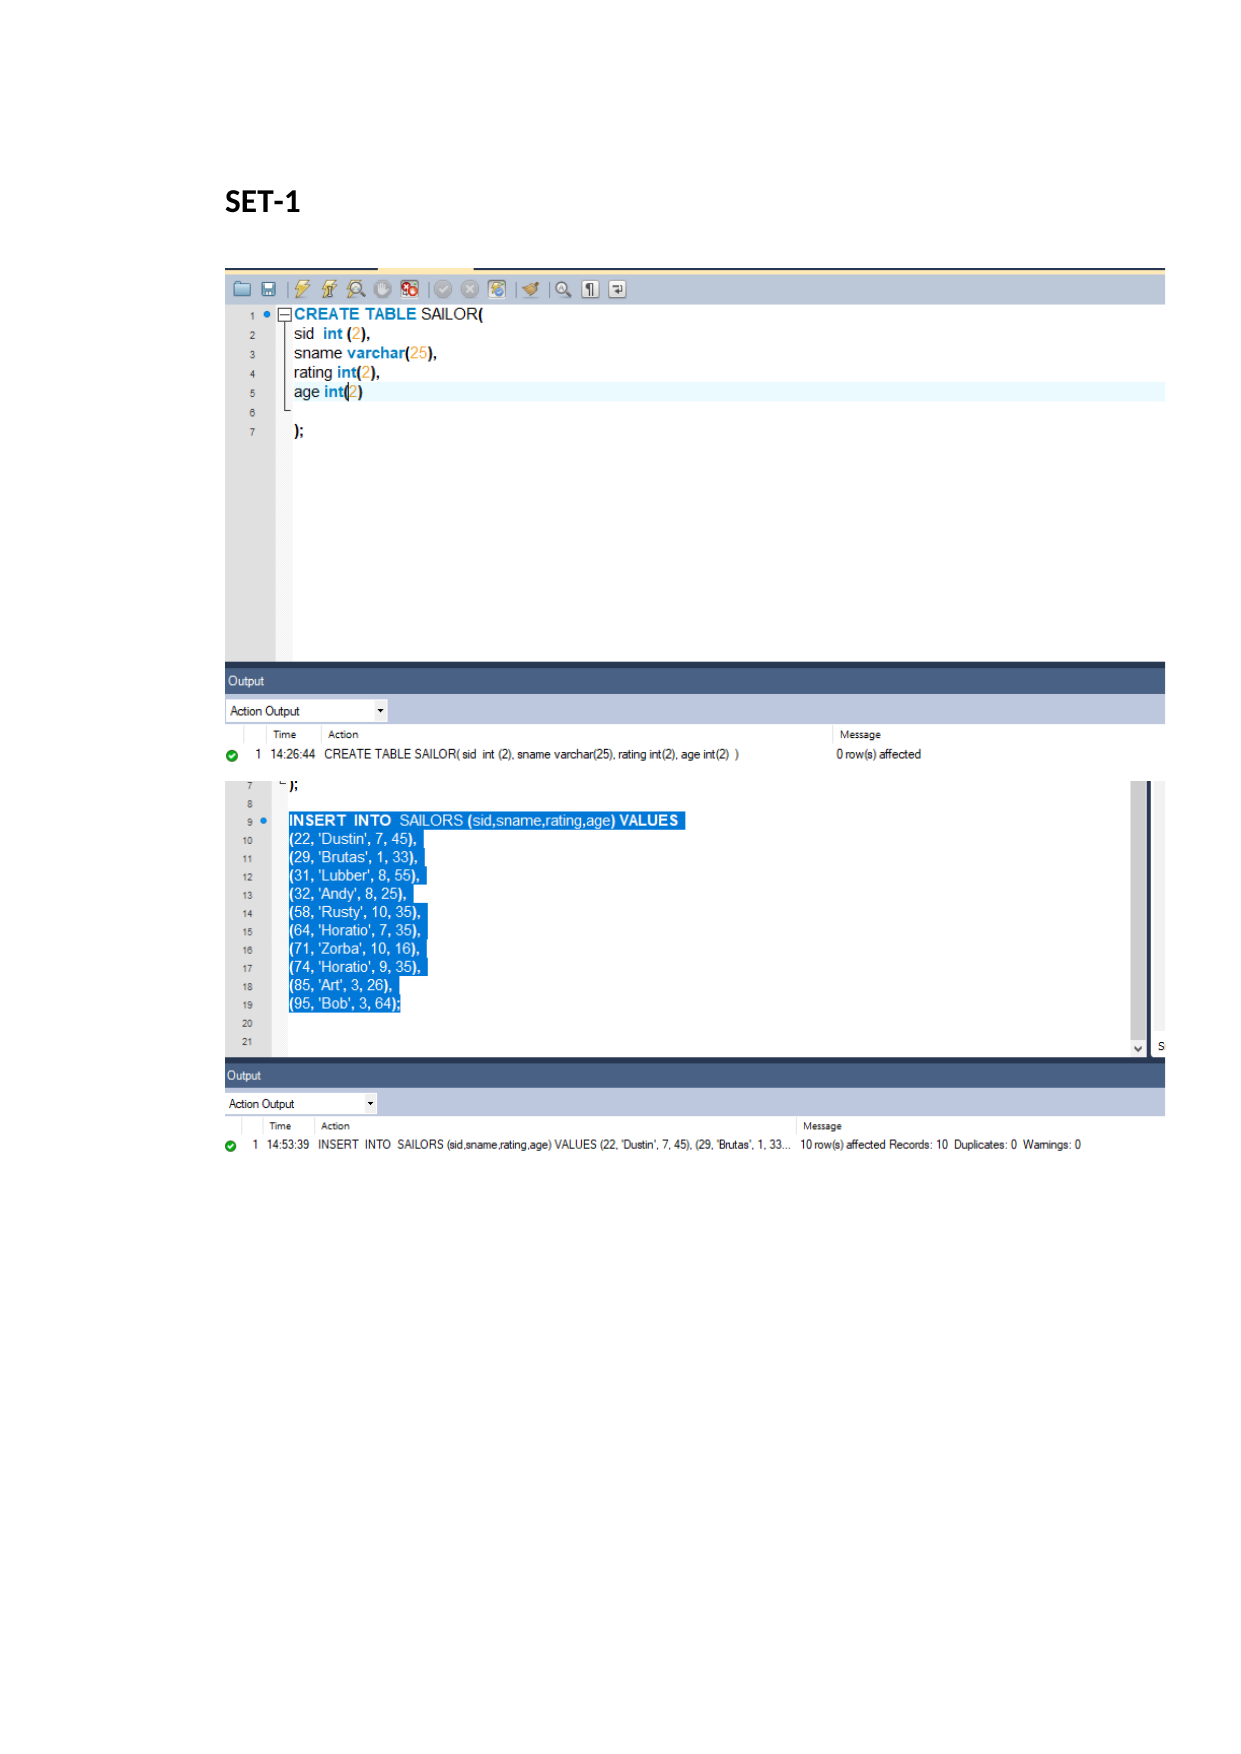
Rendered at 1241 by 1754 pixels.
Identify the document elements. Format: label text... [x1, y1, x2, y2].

picture [225, 268, 1166, 779]
picture [225, 781, 1166, 1168]
list SET-1 [225, 180, 1090, 221]
